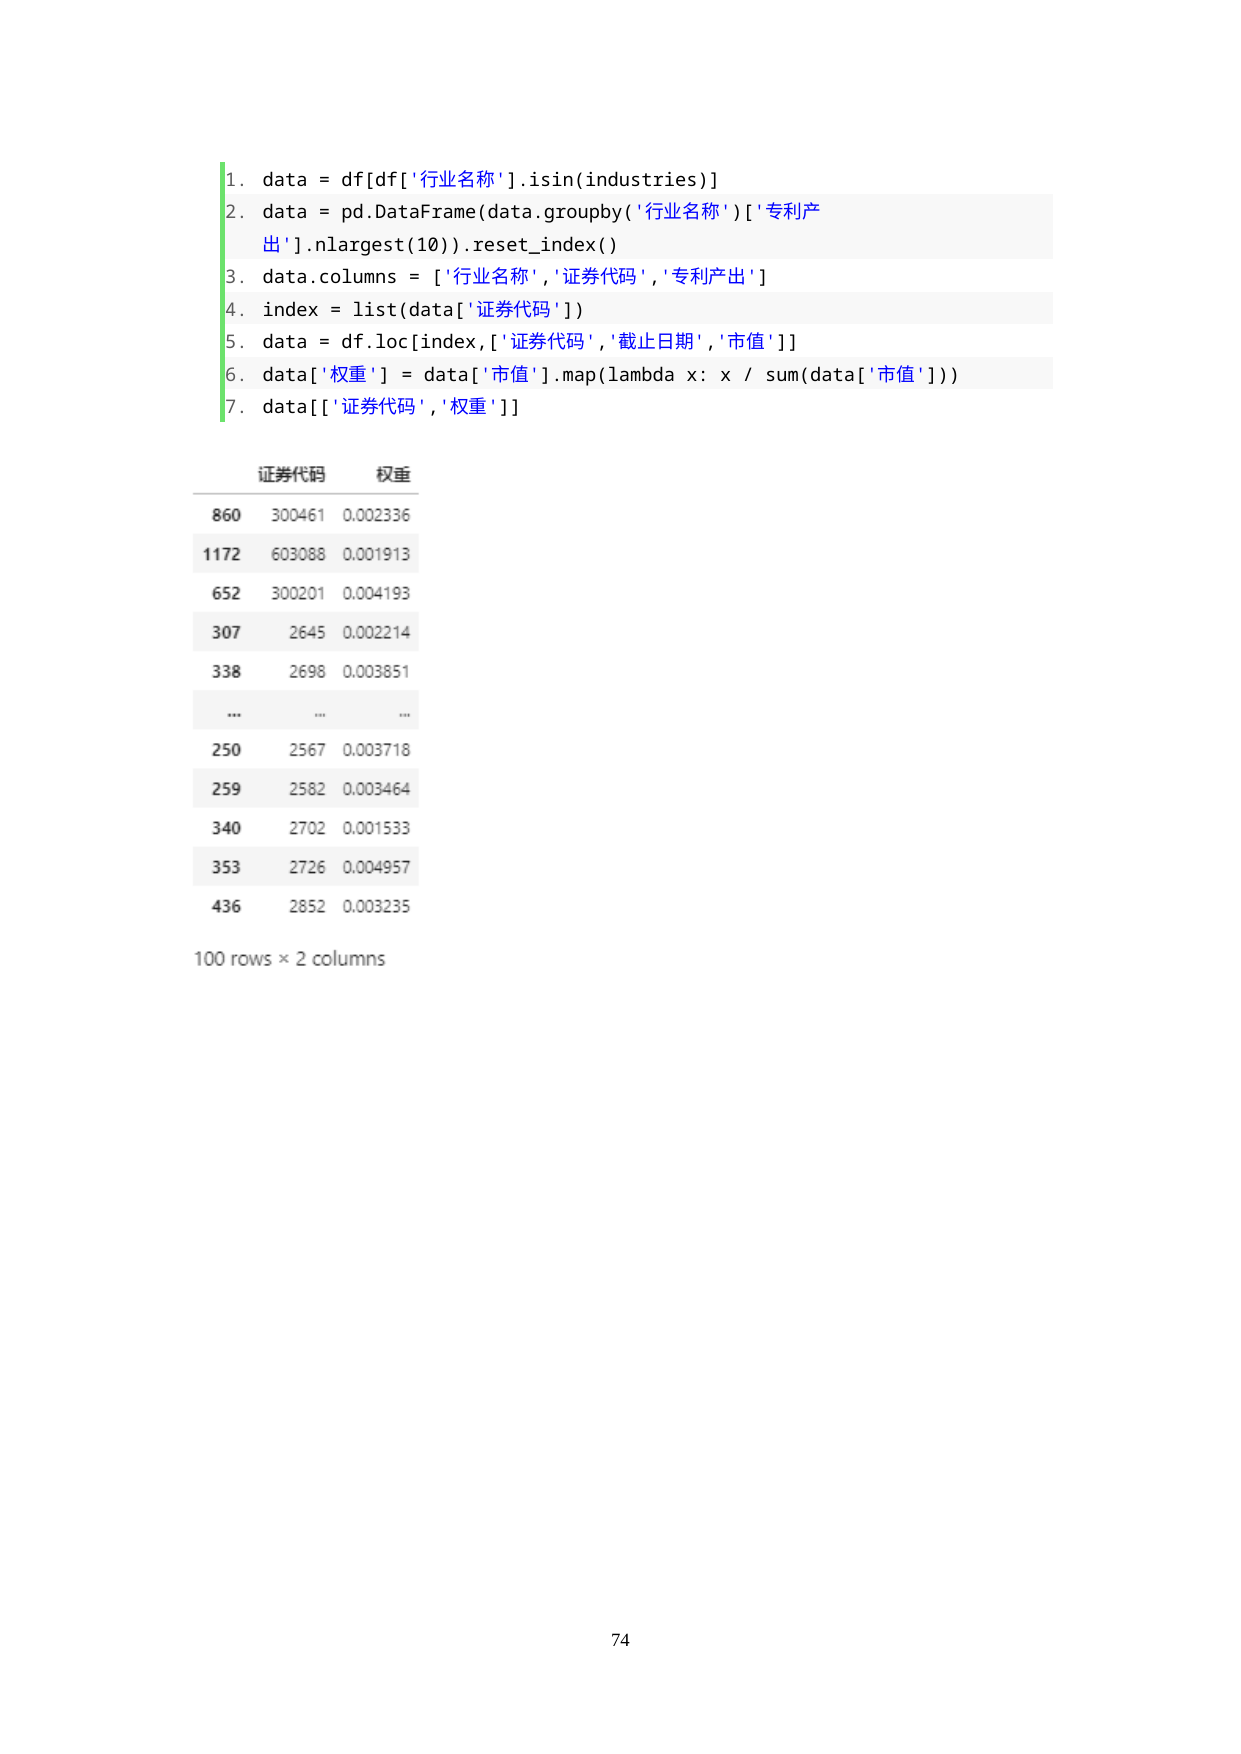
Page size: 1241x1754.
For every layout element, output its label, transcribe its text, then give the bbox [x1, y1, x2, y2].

list data[['证券代码','权重']] [225, 389, 1053, 422]
list data = df.loc[index,['证券代码','截止日期','市值']] [225, 324, 1053, 357]
list data['权重'] = data['市值'].map(lambda x: x / sum(data['市值'])) [225, 357, 1053, 389]
list index = list(data['证券代码']) [225, 292, 1053, 324]
list data = df[df['行业名称'].isin(industries)] [225, 162, 1053, 194]
list data.columns = ['行业名称','证券代码','专利产出'] [225, 259, 1053, 292]
list data = pd.DataFrame(data.groupby('行业名称')['专利产出'].nlargest(10)).reset_index() [225, 194, 1053, 259]
picture [187, 451, 430, 980]
